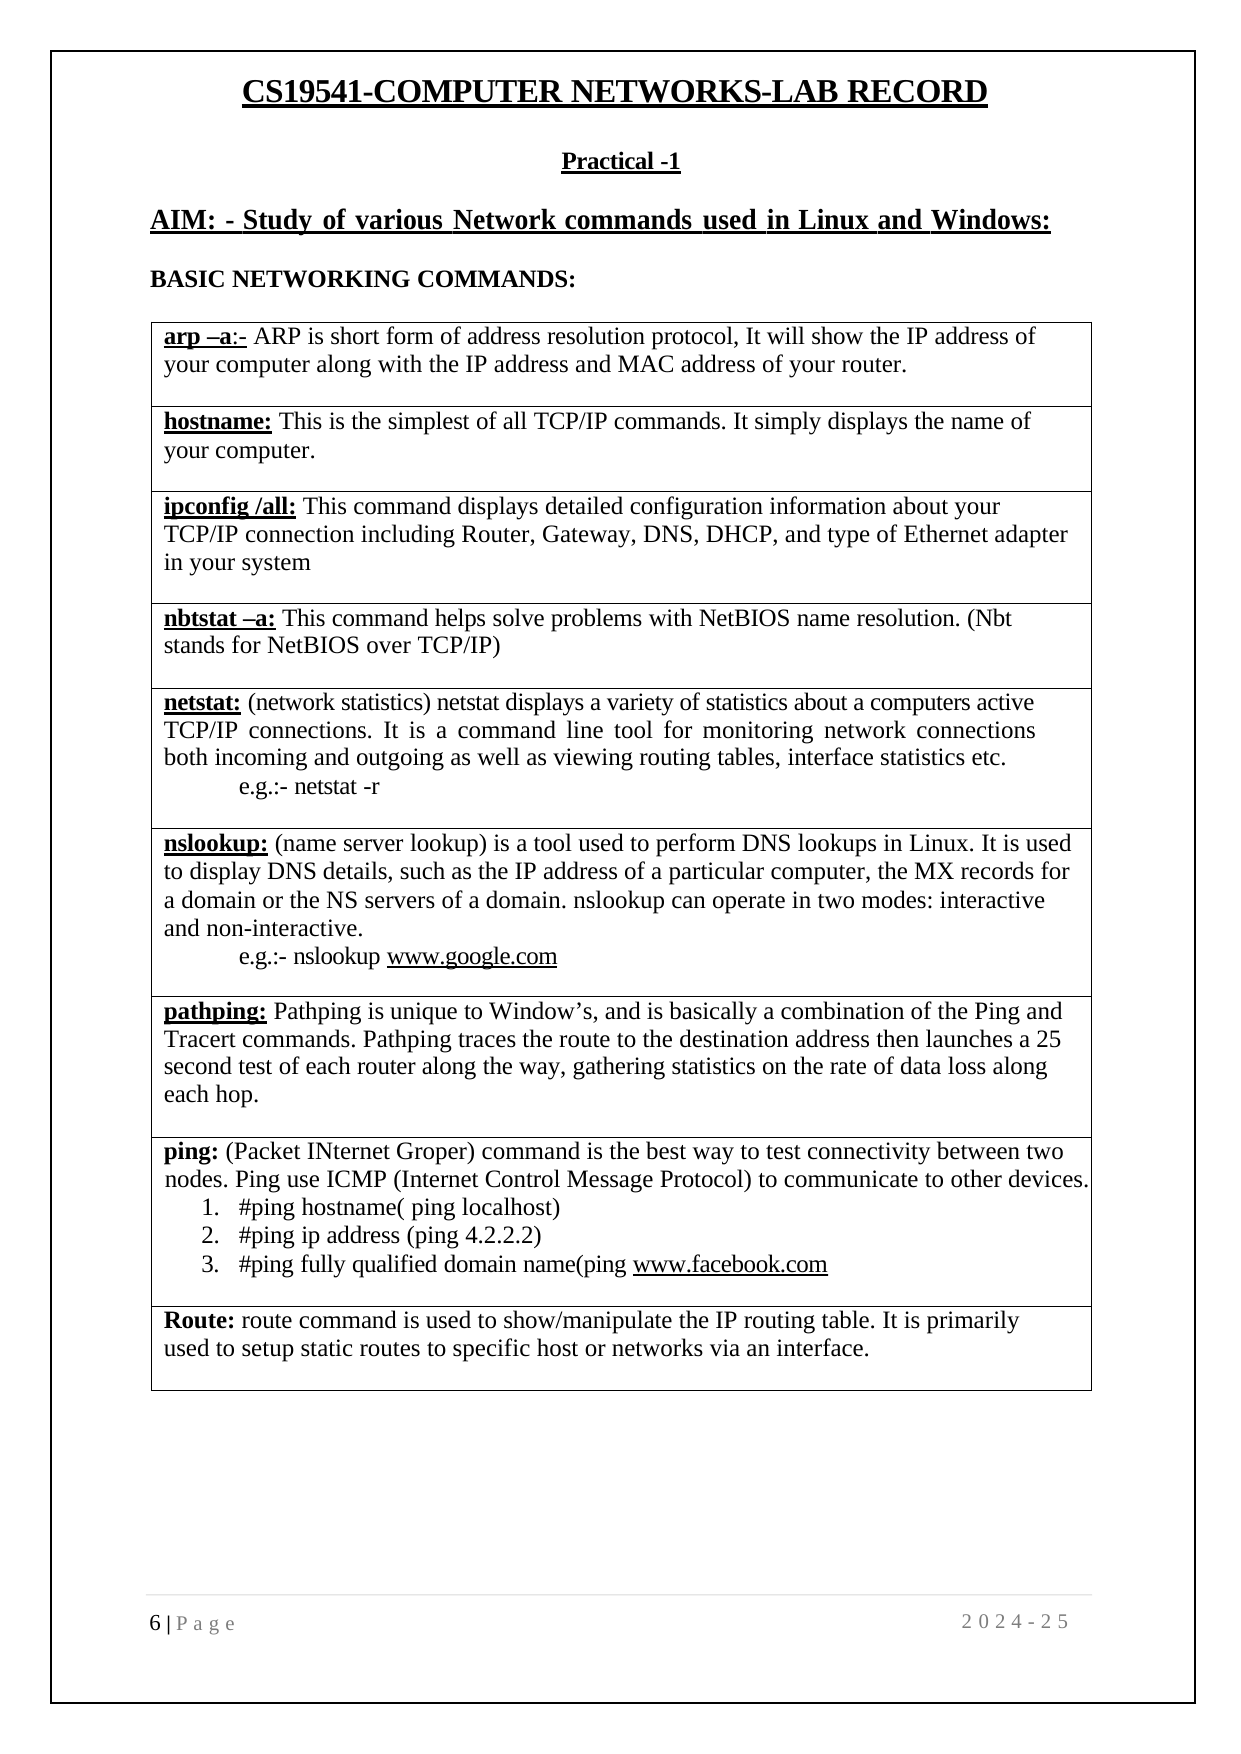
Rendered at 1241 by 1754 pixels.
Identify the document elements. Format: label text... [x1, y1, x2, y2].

table_cell Route: route command is used to show/manipulate the IP routing table. It is primarily used to setup static routes to specific host or networks via an interface. [152, 1307, 1091, 1390]
table_cell pathping: Pathping is unique to Window’s, and is basically a combination of the Ping and Tracert commands. Pathping traces the route to the destination address then launches a 25 second test of each router along the way, gathering statistics on the rate of data loss along each hop. [152, 997, 1091, 1137]
table_cell ipconfig /all: This command displays detailed configuration information about your TCP/IP connection including Router, Gateway, DNS, DHCP, and type of Ethernet adapter in your system [152, 492, 1091, 603]
table_cell nslookup: (name server lookup) is a tool used to perform DNS lookups in Linux. It is used to display DNS details, such as the IP address of a particular computer, the MX records for a domain or the NS servers of a domain. nslookup can operate in two modes: interactive and non-interactive. e.g.:- nslookup www.google.com [152, 829, 1091, 996]
table_header arp –a:- ARP is short form of address resolution protocol, It will show the IP address of your computer along with the IP address and MAC address of your router. [152, 323, 1091, 406]
table_cell nbtstat –a: This command helps solve problems with NetBIOS name resolution. (Nbt stands for NetBIOS over TCP/IP) [152, 604, 1091, 687]
subtitle AIM: - Study of various Network commands used in Linux and Windows: [150, 202, 1194, 235]
table_cell netstat: (network statistics) netstat displays a variety of statistics about a computers active TCP/IP connections. It is a command line tool for monitoring network connections both incoming and outgoing as well as viewing routing tables, interface statistics etc. e.g.:- netstat -r [152, 689, 1091, 828]
text BASIC NETWORKING COMMANDS: [150, 264, 1194, 292]
table_cell ping: (Packet INternet Groper) command is the best way to test connectivity between two nodes. Ping use ICMP (Internet Control Message Protocol) to communicate to other devices. #ping hostname( ping localhost) #ping ip address (ping 4.2.2.2) #ping fully qualified domain name(ping www.facebook.com [152, 1138, 1091, 1306]
text Practical -1 [177, 146, 1065, 175]
table_cell hostname: This is the simplest of all TCP/IP commands. It simply displays the name of your computer. [152, 407, 1091, 491]
